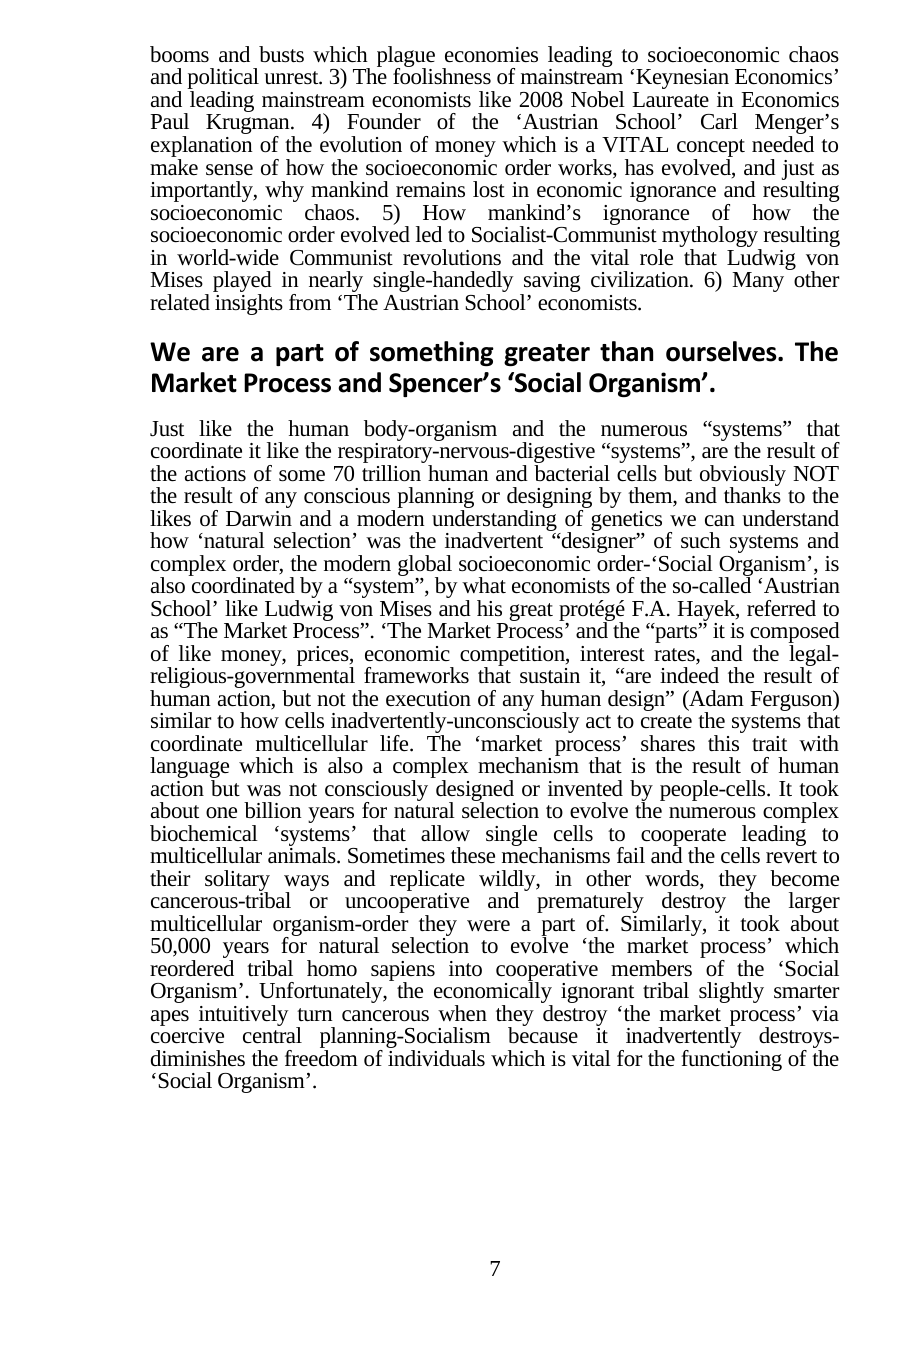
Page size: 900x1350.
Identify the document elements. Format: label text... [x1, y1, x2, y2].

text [150, 45, 840, 315]
subtitle We are a part of something greater than ourselves. The Market Process and Spencer’s ‘Social Organism’. [150, 336, 840, 400]
text Just like the human body-organism and the numerous “systems” that coordinate it like the respiratory-nervous-digestive “systems”, are the result of the actions of some 70 trillion human and bacterial cells but obviously NOT the result of any conscious planning or designing by them, and thanks to the likes of Darwin and a modern understanding of genetics we can understand how ‘natural selection’ was the inadvertent “designer” of such systems and complex order, the modern global socioeconomic order-‘Social Organism’, is also coordinated by a “system”, by what economists of the so-called ‘Austrian School’ like Ludwig von Mises and his great protégé F.A. Hayek, referred to as “The Market Process”. ‘The Market Process’ and the “parts” it is composed of like money, prices, economic competition, interest rates, and the legal-religious-governmental frameworks that sustain it, “are indeed the result of human action, but not the execution of any human design” (Adam Ferguson) similar to how cells inadvertently-unconsciously act to create the systems that coordinate multicellular life. The ‘market process’ shares this trait with language which is also a complex mechanism that is the result of human action but was not consciously designed or invented by people-cells. It took about one billion years for natural selection to evolve the numerous complex biochemical ‘systems’ that allow single cells to cooperate leading to multicellular animals. Sometimes these mechanisms fail and the cells revert to their solitary ways and replicate wildly, in other words, they become cancerous-tribal or uncooperative and prematurely destroy the larger multicellular organism-order they were a part of. Similarly, it took about 50,000 years for natural selection to evolve ‘the market process’ which reordered tribal homo sapiens into cooperative members of the ‘Social Organism’. Unfortunately, the economically ignorant tribal slightly smarter apes intuitively turn cancerous when they destroy ‘the market process’ via coercive central planning-Socialism because it inadvertently destroys-diminishes the freedom of individuals which is vital for the functioning of the ‘Social Organism’. [150, 418, 840, 1093]
